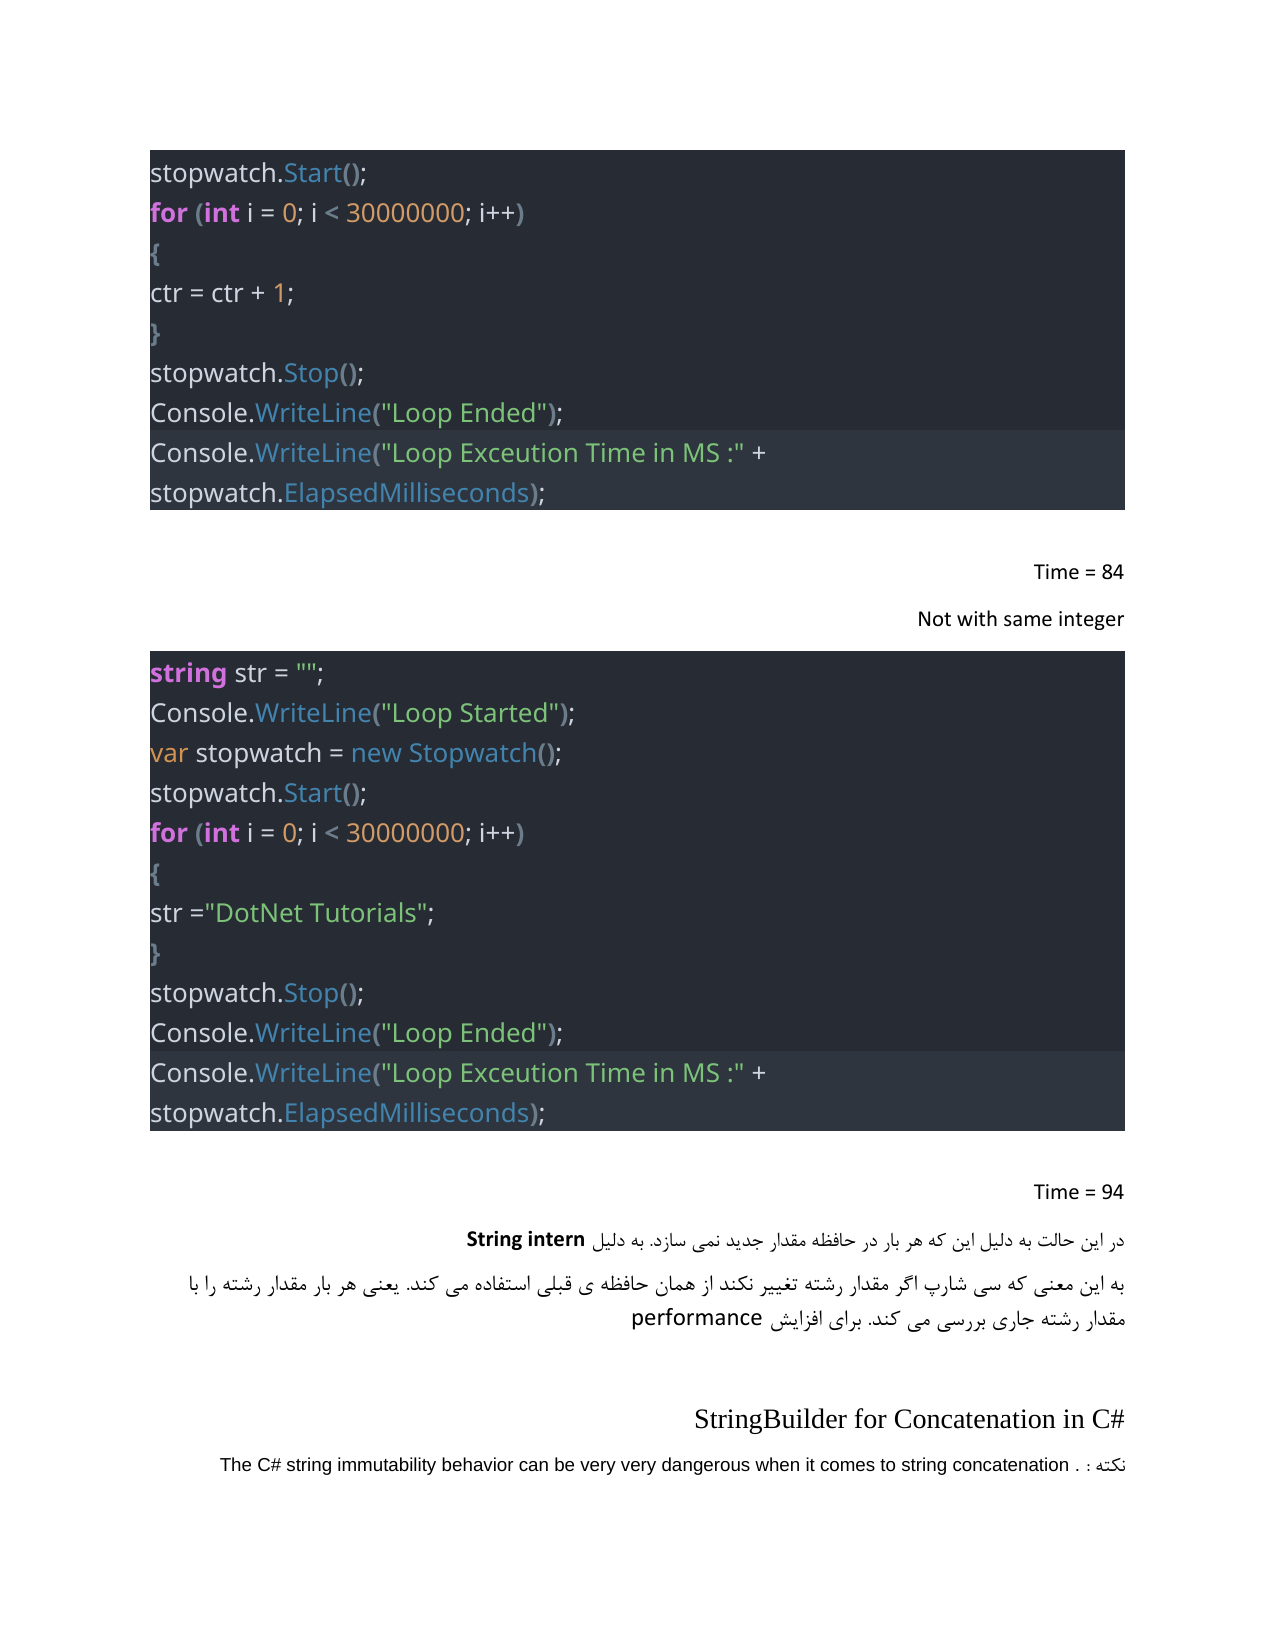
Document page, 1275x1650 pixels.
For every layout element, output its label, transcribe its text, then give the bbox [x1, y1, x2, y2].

text Not with same integer [150, 604, 1125, 632]
text } [150, 310, 1125, 350]
text Console.WriteLine("Loop Ended"); [150, 1011, 1125, 1051]
text stopwatch.Stop(); [150, 971, 1125, 1011]
text Console.WriteLine("Loop Ended"); [150, 390, 1125, 430]
text Console.WriteLine("Loop Exceution Time in MS :" + stopwatch.ElapsedMilliseconds); [150, 1051, 1125, 1131]
text به این معنی که سی شارپ اگر مقدار رشته تغییر نکند از همان حافظه ی قبلی استفاده می کند. یعنی هر بار مقدار رشته را با مقدار رشته جاری بررسی می کند. برای افزایش performance [150, 1274, 1125, 1333]
text ctr = ctr + 1; [150, 270, 1125, 310]
text Time = 94 [150, 1177, 1125, 1206]
text { [150, 230, 1125, 270]
text for (int i = 0; i < 30000000; i++) [150, 811, 1125, 851]
text } [150, 931, 1125, 971]
text Console.WriteLine("Loop Started"); [150, 691, 1125, 731]
text Console.WriteLine("Loop Exceution Time in MS :" + stopwatch.ElapsedMilliseconds); [150, 430, 1125, 510]
text { [150, 851, 1125, 891]
text string str = ""; [150, 651, 1125, 691]
text stopwatch.Start(); [150, 771, 1125, 811]
text for (int i = 0; i < 30000000; i++) [150, 190, 1125, 230]
text در این حالت به دلیل این که هر بار در حافظه مقدار جدید نمی سازد. به دلیل String intern [150, 1224, 1125, 1254]
text Time = 84 [150, 557, 1125, 585]
text var stopwatch = new Stopwatch(); [150, 731, 1125, 771]
text stopwatch.Start(); [150, 150, 1125, 190]
text نکته : . The C# string immutability behavior can be very very dangerous when it comes to string concatenation [150, 1454, 1125, 1479]
text str ="DotNet Tutorials"; [150, 891, 1125, 931]
text stopwatch.Stop(); [150, 350, 1125, 390]
text StringBuilder for Concatenation in C# [150, 1402, 1125, 1435]
